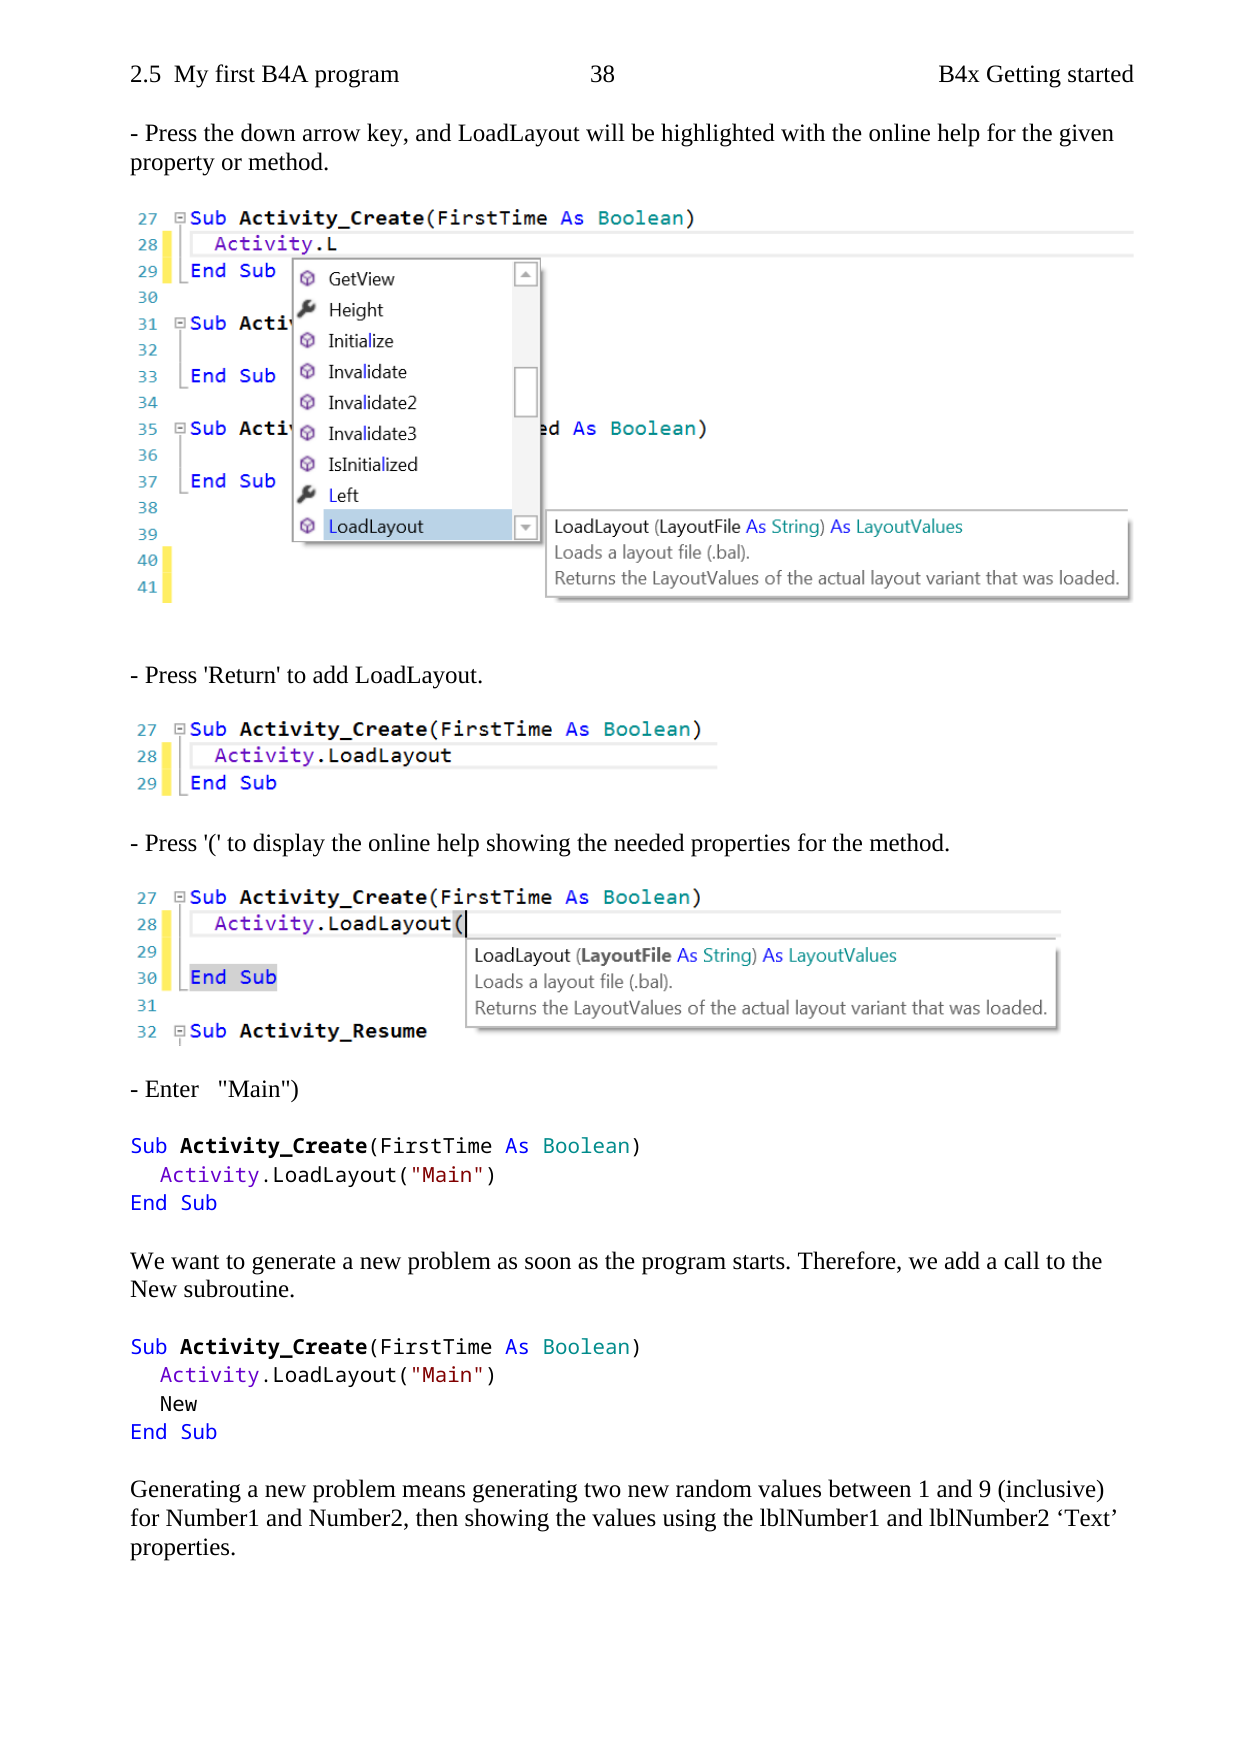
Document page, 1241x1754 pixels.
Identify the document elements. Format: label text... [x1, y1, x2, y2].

text New [130, 1389, 1134, 1417]
text We want to generate a new problem as soon as the program starts. Therefore, we add a call to the New subroutine. [130, 1246, 1134, 1303]
text - Press the down arrow key, and LoadLayout will be highlighted with the online help for the given property or method. [130, 118, 1134, 176]
text Activity.LoadLayout("") [130, 1360, 1134, 1389]
text End Sub [130, 1417, 1134, 1446]
text - Enter "") [130, 1074, 1134, 1103]
text - Press 'Return' to add LoadLayout. [130, 660, 1134, 689]
text Sub Activity_Create(FirstTime As Boolean) [130, 1332, 1134, 1360]
text Generating a new problem means generating two new random values between 1 and 9 (inclusive) for Number1 and Number2, then showing the values using the lblNumber1 and lblNumber2 ‘Text’ properties. [130, 1474, 1134, 1561]
picture [129, 886, 1062, 1046]
picture [129, 204, 1134, 603]
text Activity.LoadLayout("Main") [130, 1160, 1134, 1188]
text - Press '(' to display the online help showing the needed properties for the method. [130, 828, 1134, 857]
text Sub Activity_Create(FirstTime As Boolean) [130, 1132, 1134, 1160]
text End Sub [130, 1188, 1134, 1217]
picture [129, 717, 718, 800]
